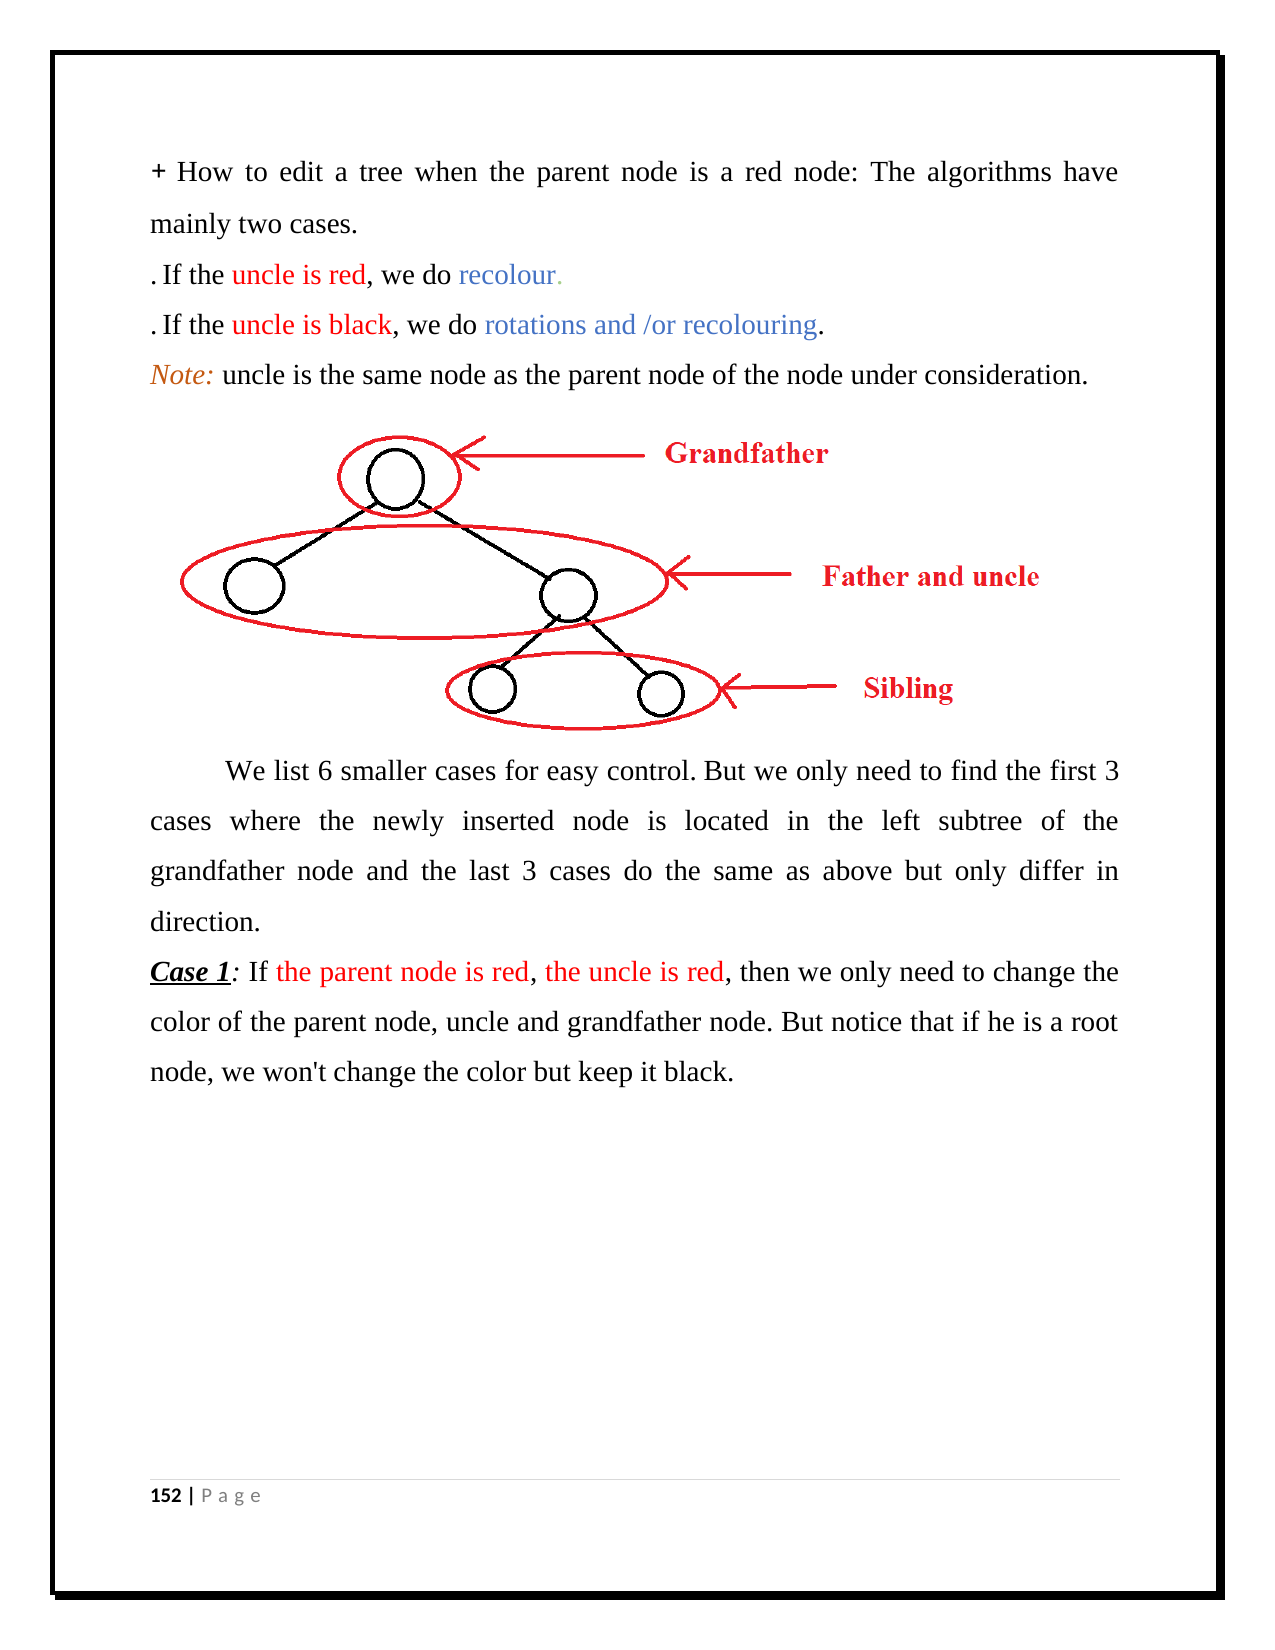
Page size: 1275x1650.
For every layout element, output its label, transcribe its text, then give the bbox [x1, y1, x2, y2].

text + How to edit a tree when the parent node is a red node: The algorithms have mainly two cases. [150, 150, 1120, 240]
text . If the uncle is red, we do recolour. [150, 257, 1120, 290]
text Case 1: If the parent node is red, the uncle is red, then we only need to change the color of the parent node, uncle and grandfather node. But notice that if he is a root node, we won't change the color but keep it black. [150, 954, 1120, 1088]
text Note: uncle is the same node as the parent node of the node under consideration. [150, 357, 1120, 391]
text We list 6 smaller cases for easy control. But we only need to find the first 3 cases where the newly inserted node is located in the left subtree of the grandfather node and the last 3 cases do the same as above but only differ in direction. [150, 753, 1120, 937]
picture [150, 407, 1125, 740]
text . If the uncle is black, we do rotations and /or recolouring. [150, 307, 1120, 341]
